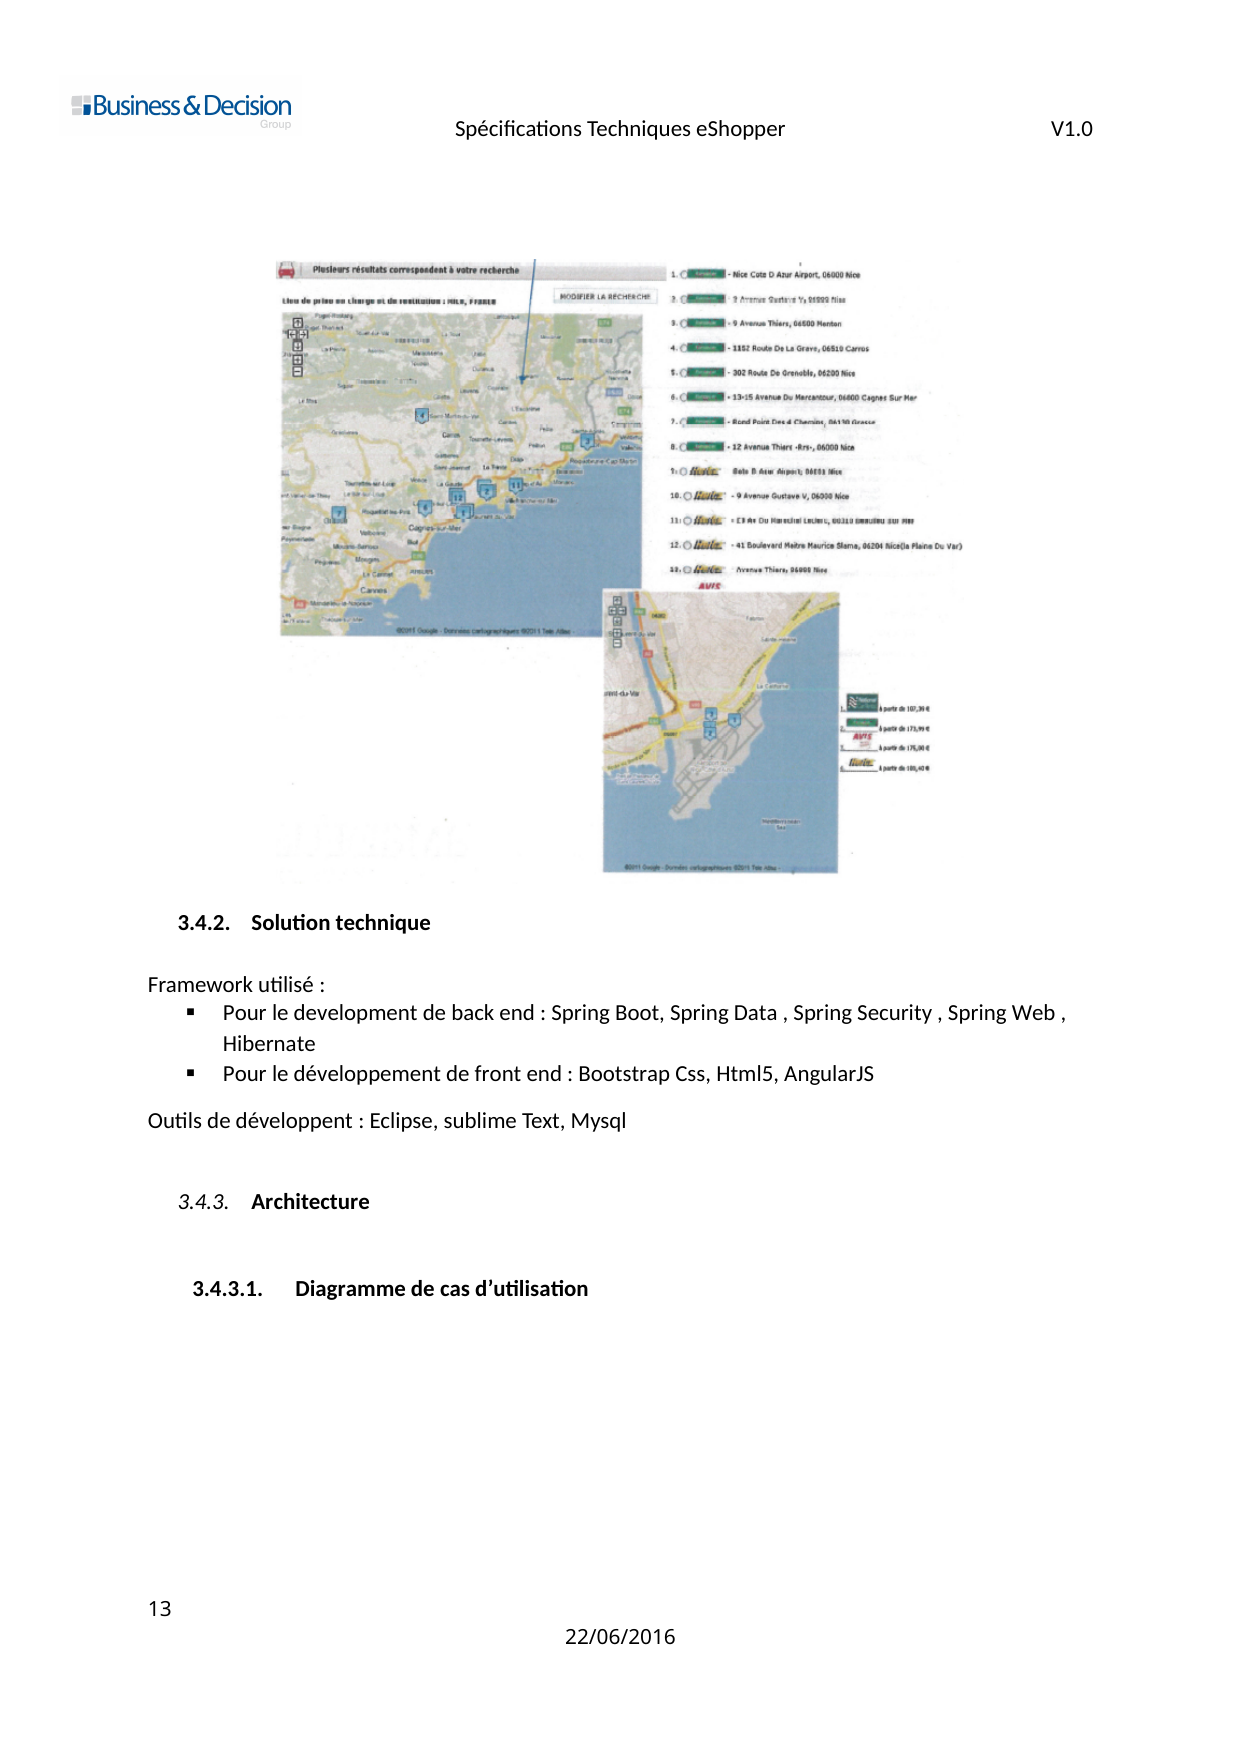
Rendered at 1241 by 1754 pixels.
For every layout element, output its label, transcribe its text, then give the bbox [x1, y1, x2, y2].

subtitle Solution technique [177, 908, 1092, 936]
list Pour le development de back end : Spring Boot, Spring Data , Spring Security , Spring Web , Hibernate [185, 998, 1092, 1057]
picture [59, 75, 303, 136]
text Outils de développent : Eclipse, sublime Text, Mysql [148, 1106, 1092, 1134]
subtitle Diagramme de cas d’utilisation [192, 1274, 1092, 1302]
text Framework utilisé : [148, 971, 1092, 998]
picture [275, 259, 965, 884]
subtitle Architecture [177, 1187, 1092, 1215]
list Pour le développement de front end : Bootstrap Css, Html5, AngularJS [185, 1059, 1092, 1087]
